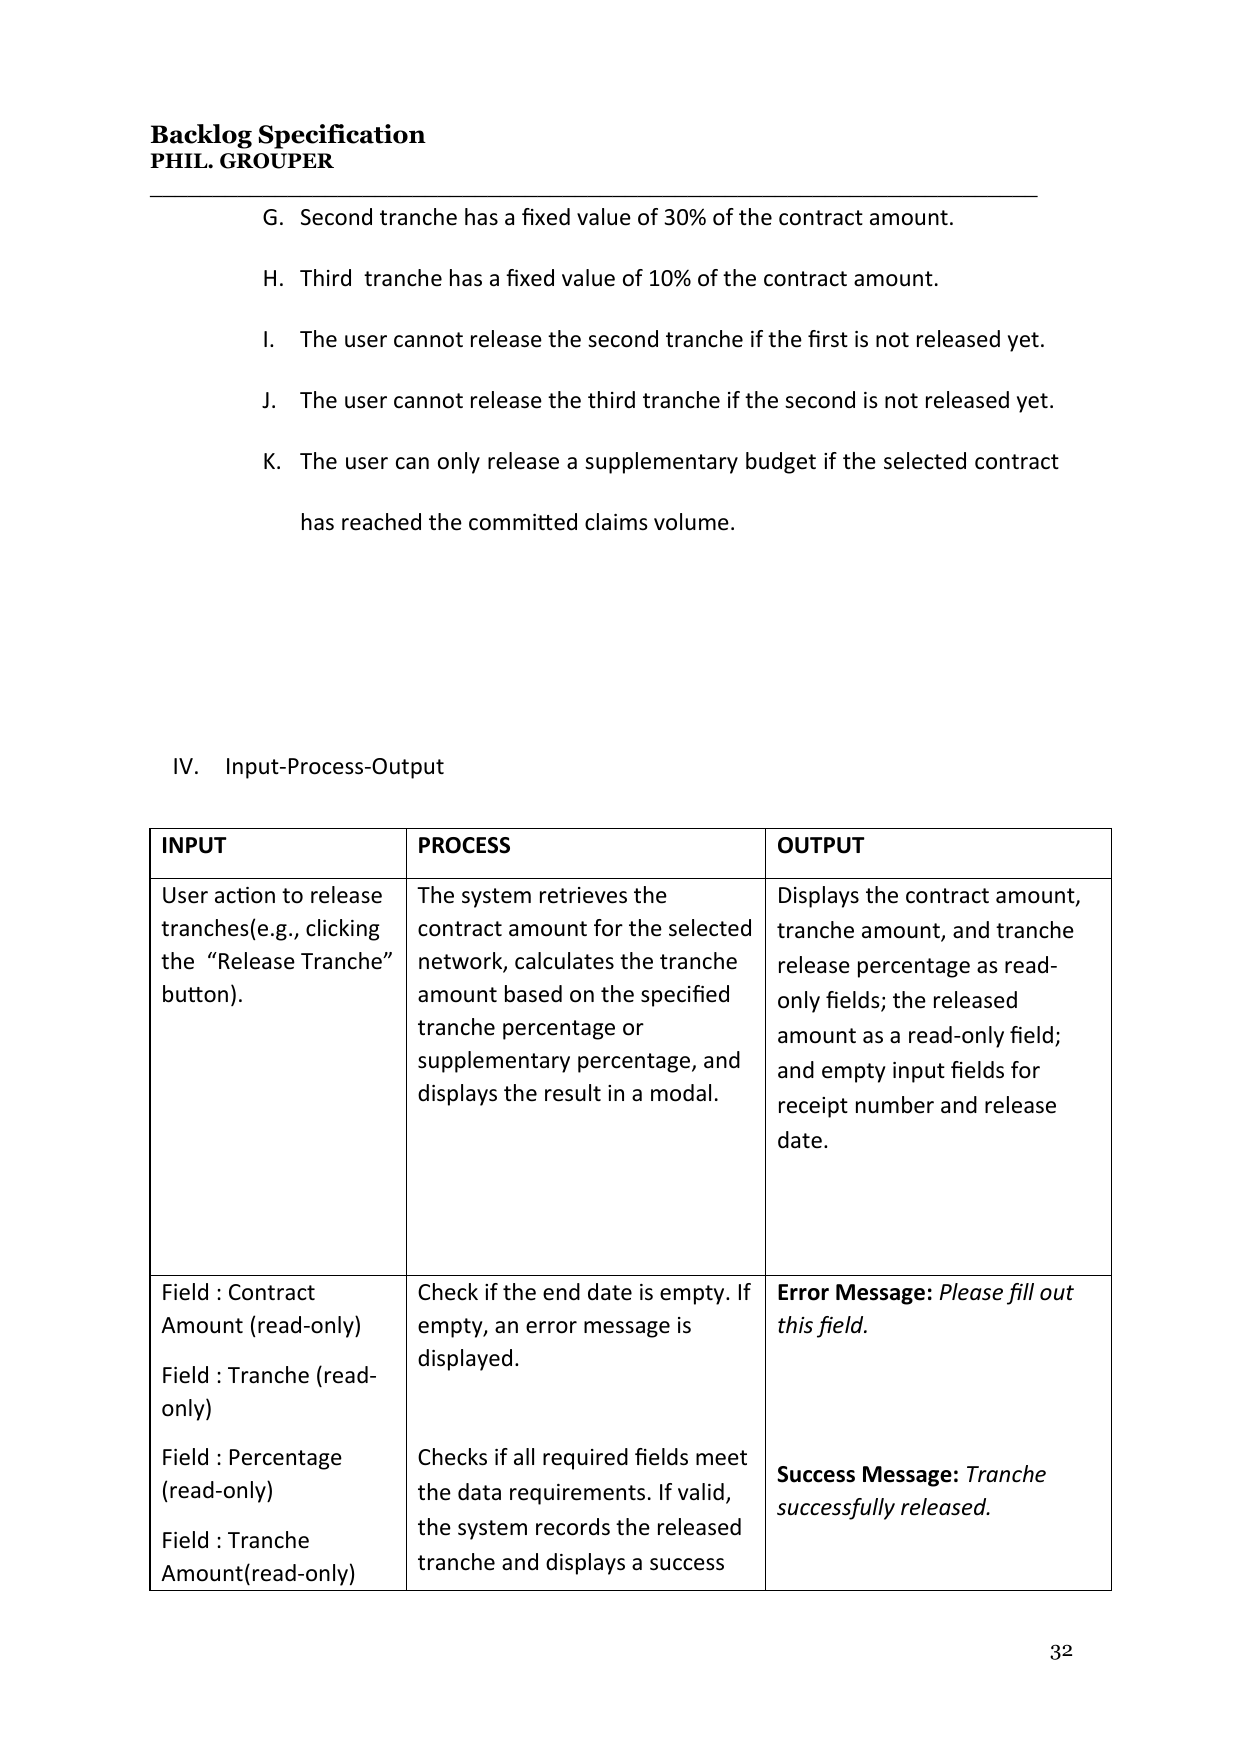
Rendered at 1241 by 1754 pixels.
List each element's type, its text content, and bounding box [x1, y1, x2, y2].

list Second tranche has a fixed value of 30% of the contract amount. [262, 201, 1061, 231]
list The user cannot release the second tranche if the first is not released yet. [262, 323, 1061, 353]
list The user can only release a supplementary budget if the selected contract has reached the committed claims volume. [262, 445, 1061, 537]
text IV. Input-Process-Output [150, 750, 1061, 781]
list Third tranche has a fixed value of 10% of the contract amount. [262, 262, 1061, 292]
list The user cannot release the third tranche if the second is not released yet. [262, 384, 1061, 414]
